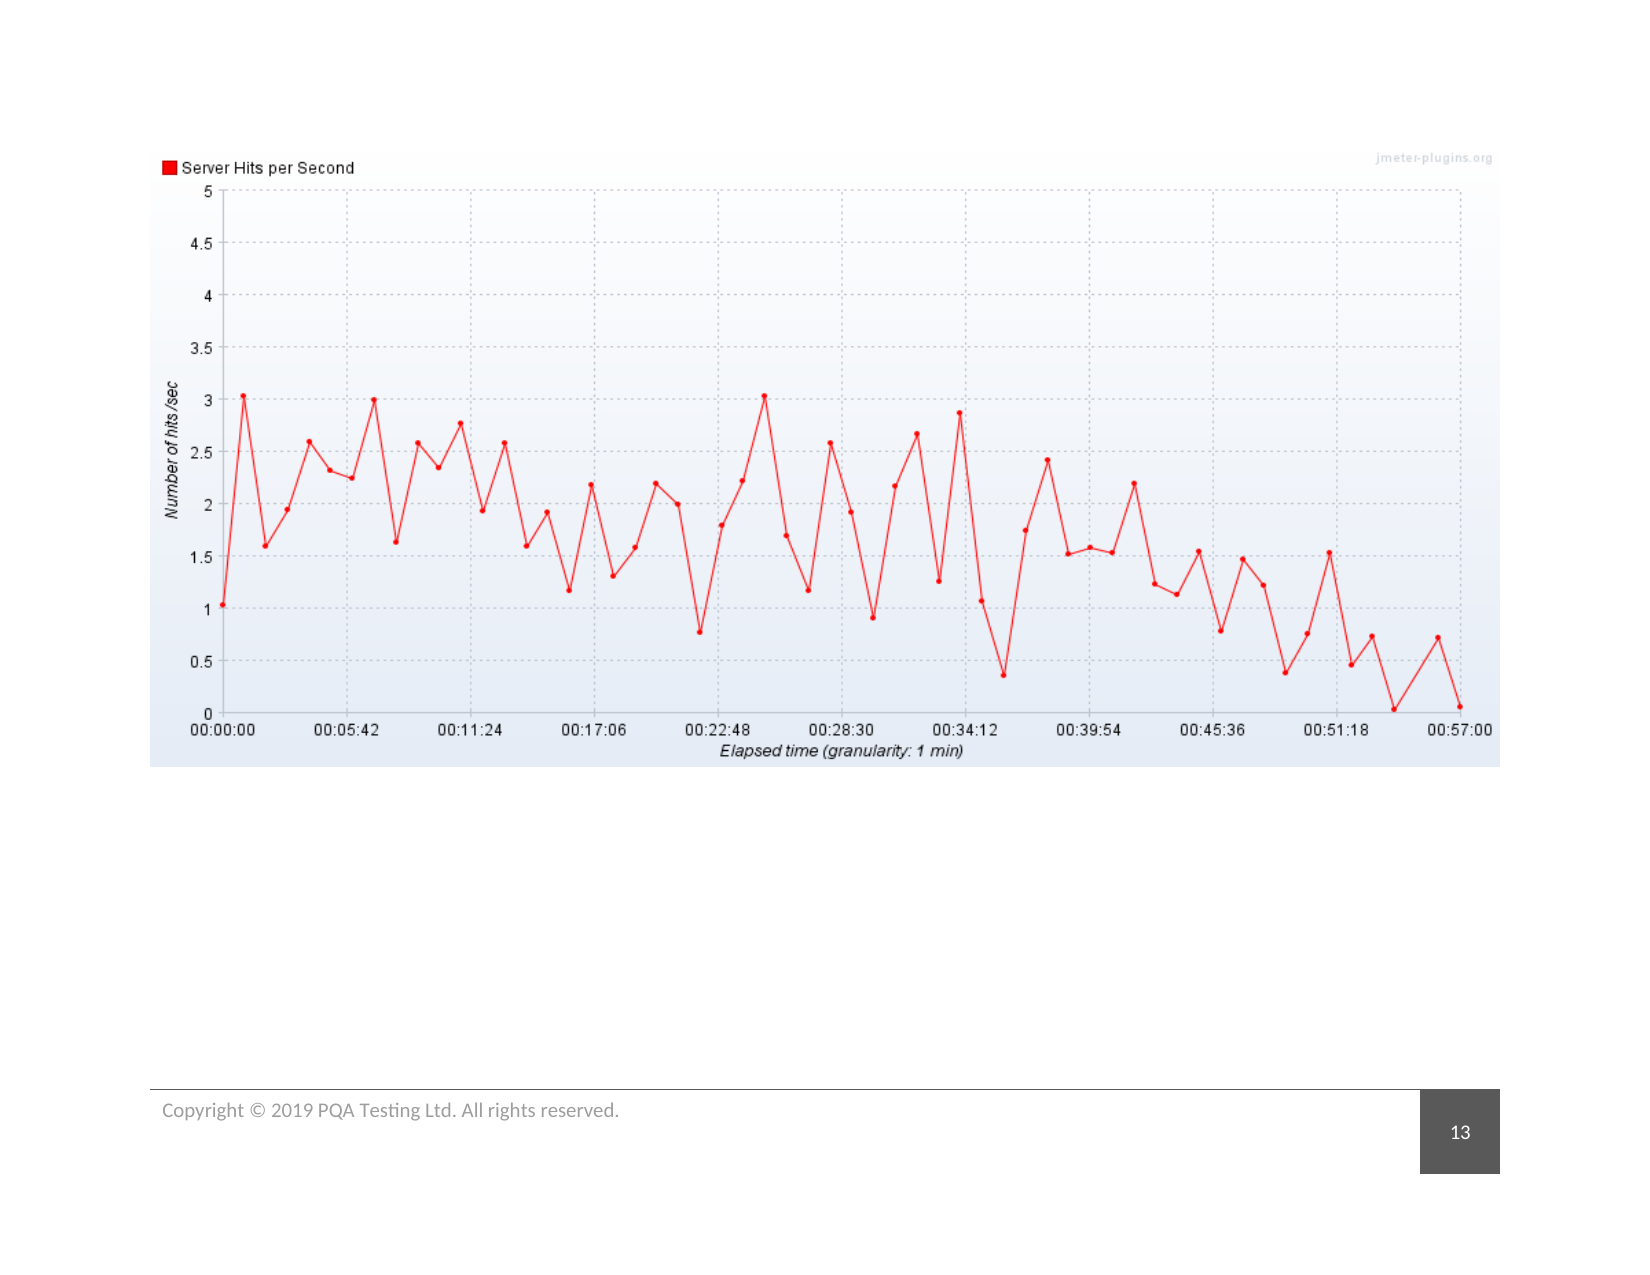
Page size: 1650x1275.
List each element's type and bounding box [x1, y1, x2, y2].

picture [150, 150, 1500, 767]
